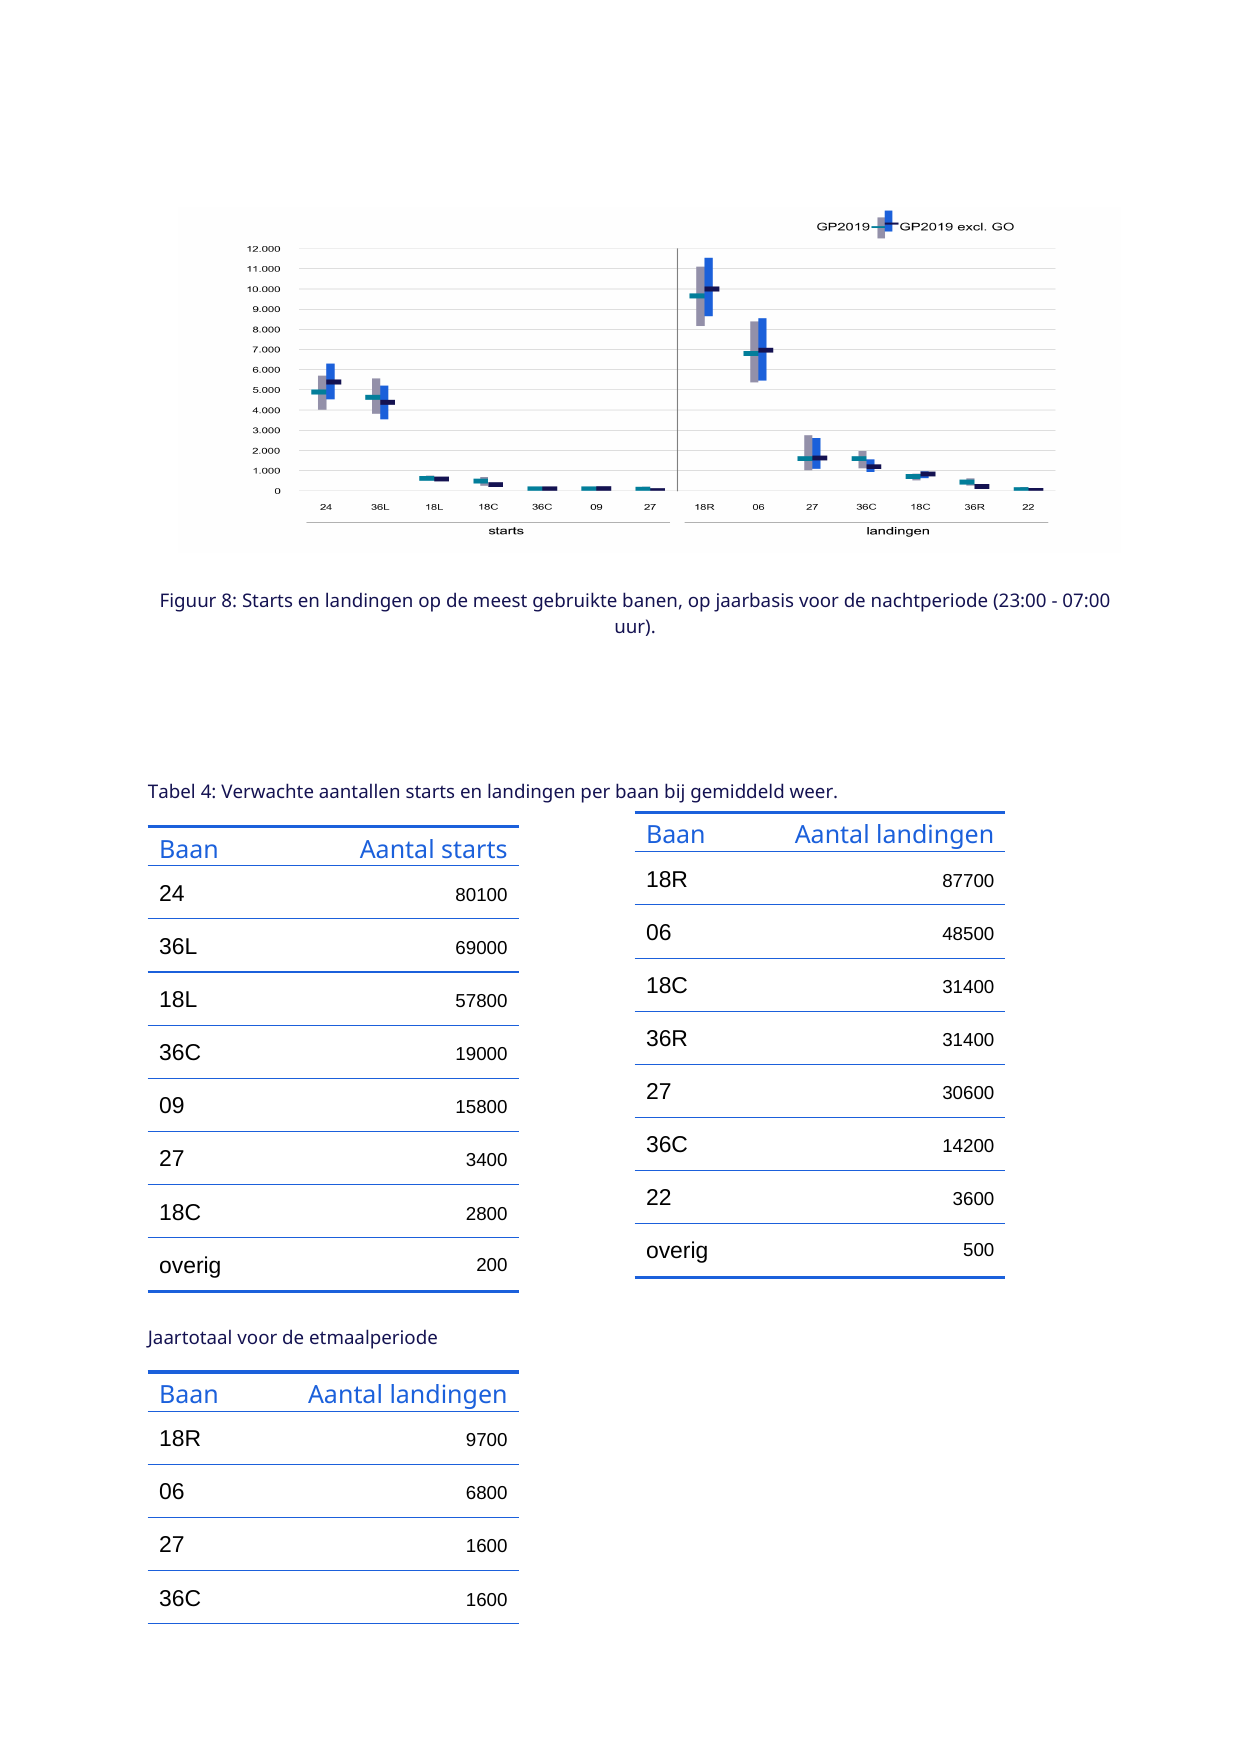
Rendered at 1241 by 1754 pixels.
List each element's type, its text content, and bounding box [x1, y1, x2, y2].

table_cell 18R [635, 852, 734, 904]
table_cell 06 [635, 905, 734, 957]
table_cell 27 [148, 1518, 248, 1570]
table_header Aantal landingen [248, 1374, 518, 1411]
table_cell 27 [148, 1132, 248, 1184]
table_cell 31400 [735, 959, 1005, 1011]
table_cell 9700 [248, 1412, 518, 1464]
table_cell 06 [148, 1465, 248, 1517]
table_header Aantal starts [248, 828, 518, 865]
text Jaartotaal voor de etmaalperiode [148, 1324, 1122, 1349]
table_cell 2800 [248, 1185, 518, 1237]
table_cell 30600 [735, 1065, 1005, 1117]
table_cell 18R [148, 1412, 248, 1464]
table_cell 80100 [248, 866, 518, 918]
table_cell 36R [635, 1012, 734, 1064]
picture [177, 207, 1122, 553]
table_cell 57800 [248, 973, 518, 1024]
table_cell 18C [635, 959, 734, 1011]
table_cell 14200 [735, 1118, 1005, 1170]
table_cell 31400 [735, 1012, 1005, 1064]
table_cell 500 [735, 1224, 1005, 1276]
table_cell 36L [148, 919, 248, 971]
table_cell 22 [635, 1171, 734, 1223]
table_cell 15800 [248, 1079, 518, 1131]
table_cell 1600 [248, 1571, 518, 1623]
text Figuur 8: Starts en landingen op de meest gebruikte banen, op jaarbasis voor de nachtperiode (23:00 - 07:00 uur). [148, 588, 1122, 639]
table_cell 27 [635, 1065, 734, 1117]
table_header Baan [148, 828, 248, 865]
table_cell overig [635, 1224, 734, 1276]
table_cell 3600 [735, 1171, 1005, 1223]
table_cell 3400 [248, 1132, 518, 1184]
table_cell 87700 [735, 852, 1005, 904]
table_header Aantal landingen [735, 814, 1005, 851]
table_cell 36C [148, 1571, 248, 1623]
table_cell 48500 [735, 905, 1005, 957]
table_cell 200 [248, 1238, 518, 1290]
table_cell 18C [148, 1185, 248, 1237]
text Tabel 4: Verwachte aantallen starts en landingen per baan bij gemiddeld weer. [148, 778, 1122, 804]
table_cell 19000 [248, 1026, 518, 1078]
table_cell 36C [635, 1118, 734, 1170]
table_header [148, 208, 1121, 557]
table_cell 09 [148, 1079, 248, 1131]
table_cell overig [148, 1238, 248, 1290]
table_header Baan [148, 1374, 248, 1411]
table_cell 1600 [248, 1518, 518, 1570]
table_cell 18L [148, 973, 248, 1024]
table_cell 24 [148, 866, 248, 918]
table_cell 36C [148, 1026, 248, 1078]
table_header Baan [635, 814, 734, 851]
table_cell 6800 [248, 1465, 518, 1517]
table_cell 69000 [248, 919, 518, 971]
